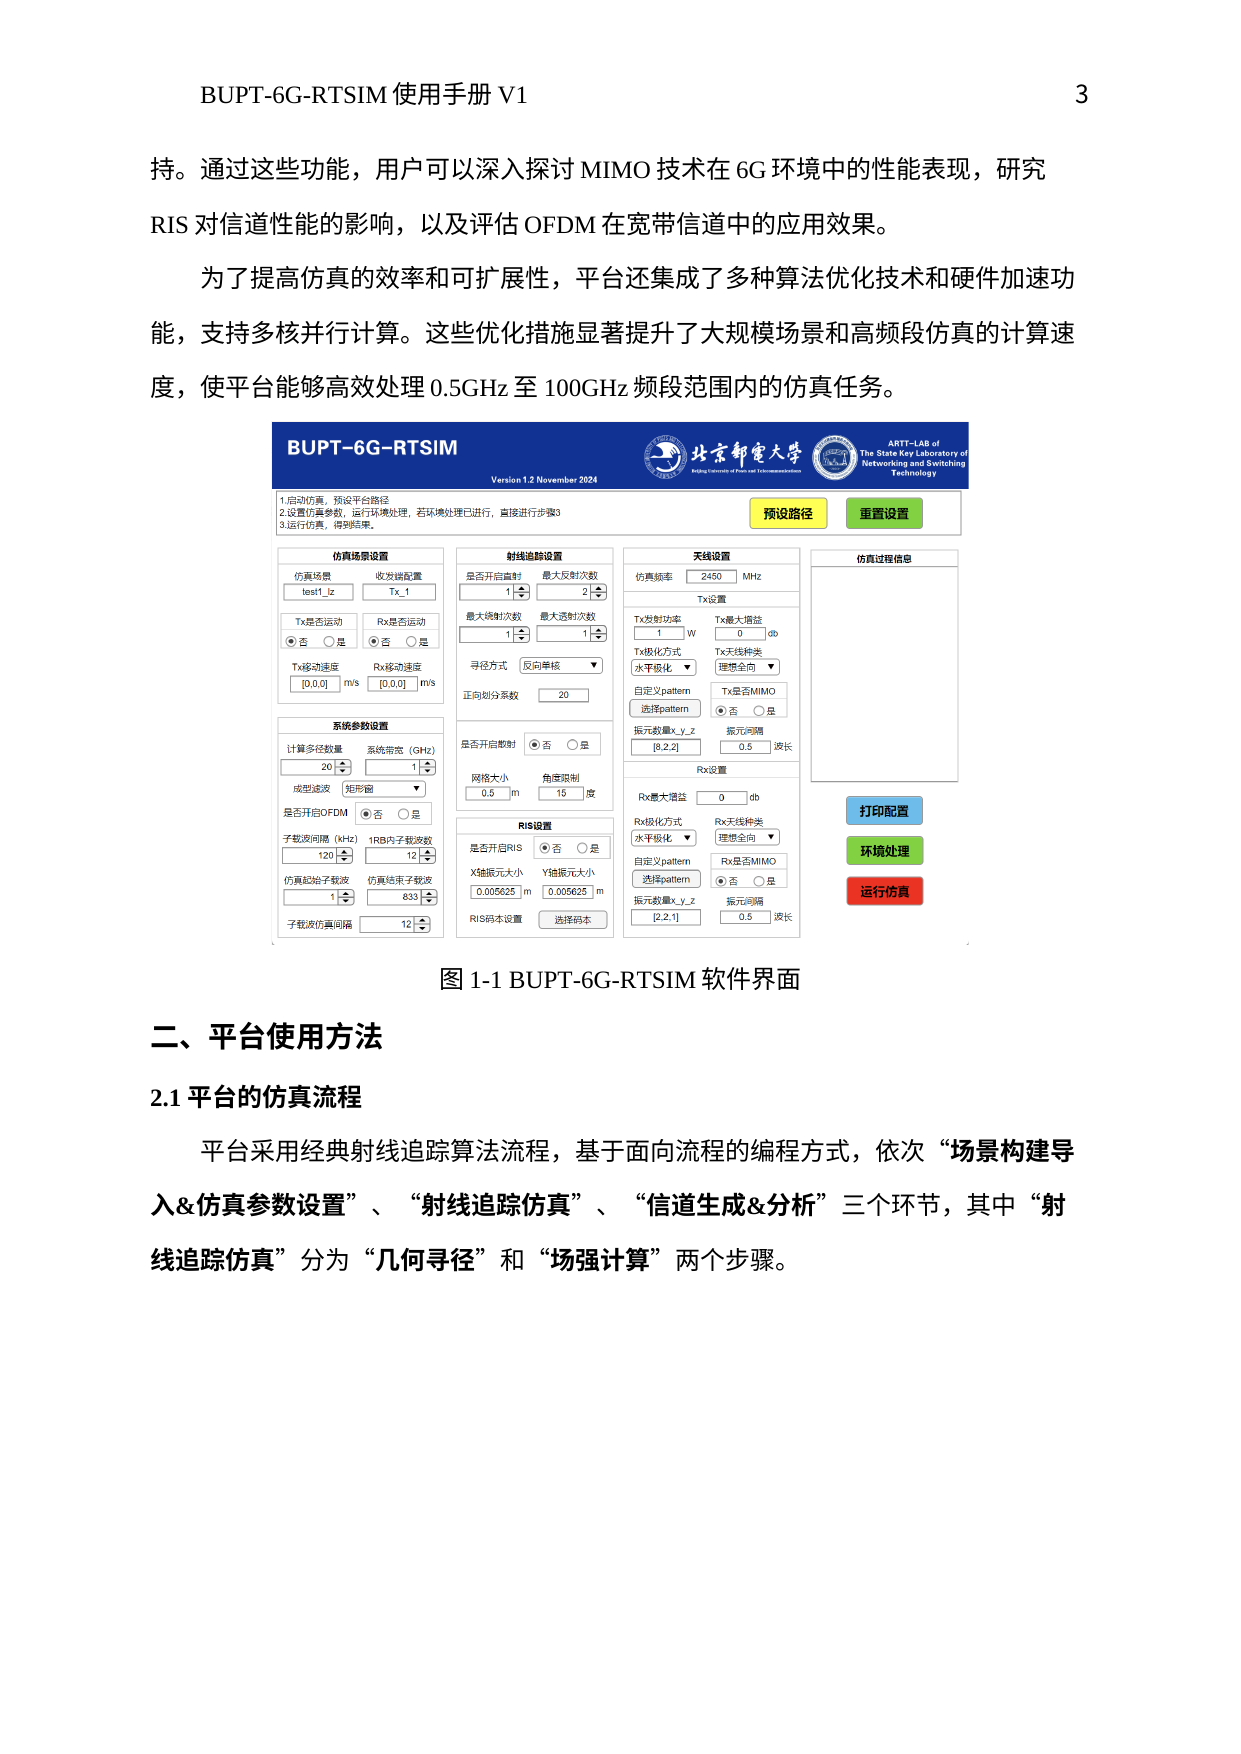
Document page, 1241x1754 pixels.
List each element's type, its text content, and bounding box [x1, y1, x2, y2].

text 为了提高仿真的效率和可扩展性，平台还集成了多种算法优化技术和硬件加速功能，支持多核并行计算。这些优化措施显著提升了大规模场景和高频段仿真的计算速度，使平台能够高效处理0.5GHz至100GHz频段范围内的仿真任务。 [150, 259, 1090, 404]
picture [271, 421, 969, 945]
text 图1-1 BUPT-6G-RTSIM软件界面 [150, 959, 1090, 995]
subtitle 二、平台使用方法 [150, 1013, 1090, 1056]
text 平台采用经典射线追踪算法流程，基于面向流程的编程方式，依次“场景构建导入&仿真参数设置”、“射线追踪仿真”、“信道生成&分析”三个环节，其中“射线追踪仿真”分为“几何寻径”和“场强计算”两个步骤。 [150, 1131, 1090, 1276]
subtitle 2.1 平台的仿真流程 [150, 1077, 1090, 1113]
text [150, 150, 1090, 241]
